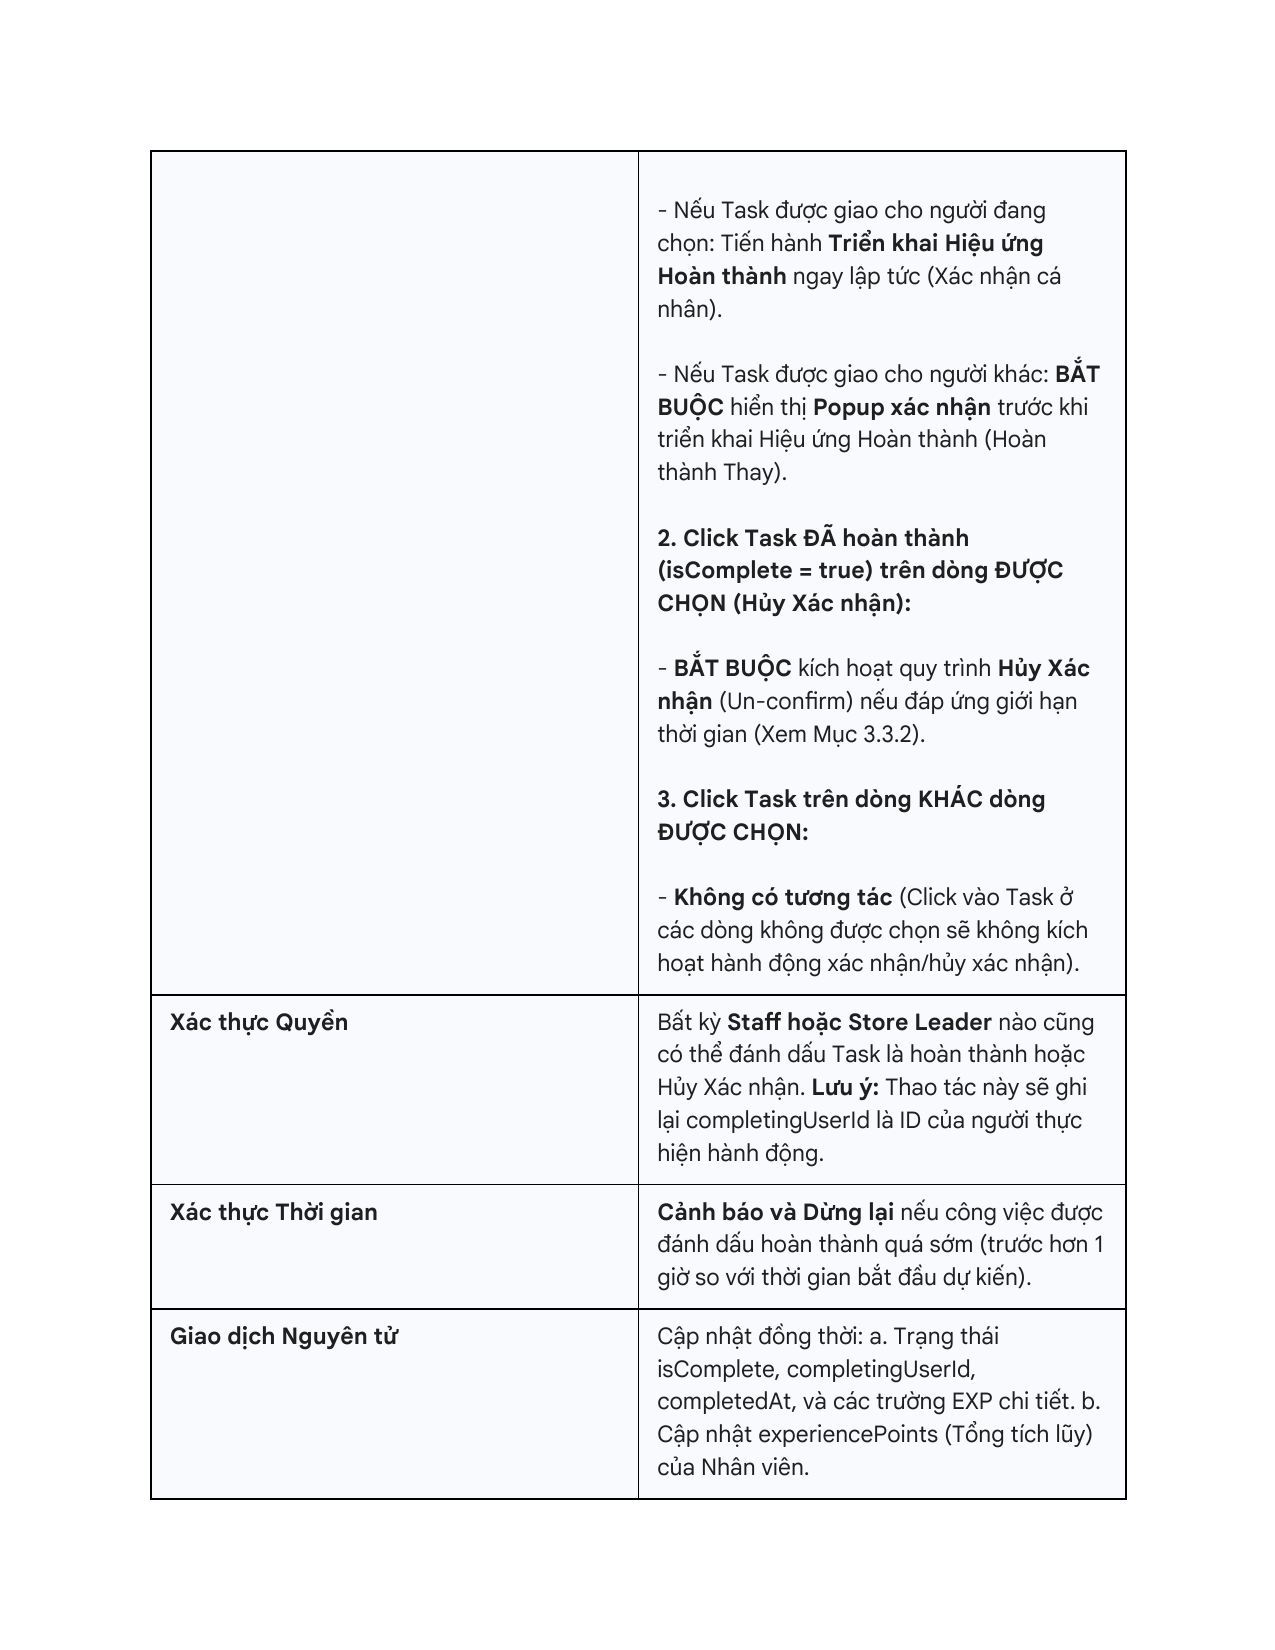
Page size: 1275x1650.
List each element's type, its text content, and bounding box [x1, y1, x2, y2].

table_cell Giao dịch Nguyên tử [152, 1310, 638, 1498]
table_cell Cảnh báo và Dừng lại nếu công việc được đánh dấu hoàn thành quá sớm (trước hơn 1 giờ so với thời gian bắt đầu dự kiến). [639, 1185, 1125, 1308]
table_cell Xác thực Thời gian [152, 1185, 638, 1308]
table_cell Cập nhật đồng thời: a. Trạng thái isComplete, completingUserId, completedAt, và các trường EXP chi tiết. b. Cập nhật experiencePoints (Tổng tích lũy) của Nhân viên. [639, 1310, 1125, 1498]
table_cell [152, 152, 638, 994]
table_cell Bất kỳ Staff hoặc Store Leader nào cũng có thể đánh dấu Task là hoàn thành hoặc Hủy Xác nhận. Lưu ý: Thao tác này sẽ ghi lại completingUserId là ID của người thực hiện hành động. [639, 996, 1125, 1184]
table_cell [639, 152, 1125, 994]
table_cell Xác thực Quyền [152, 996, 638, 1184]
